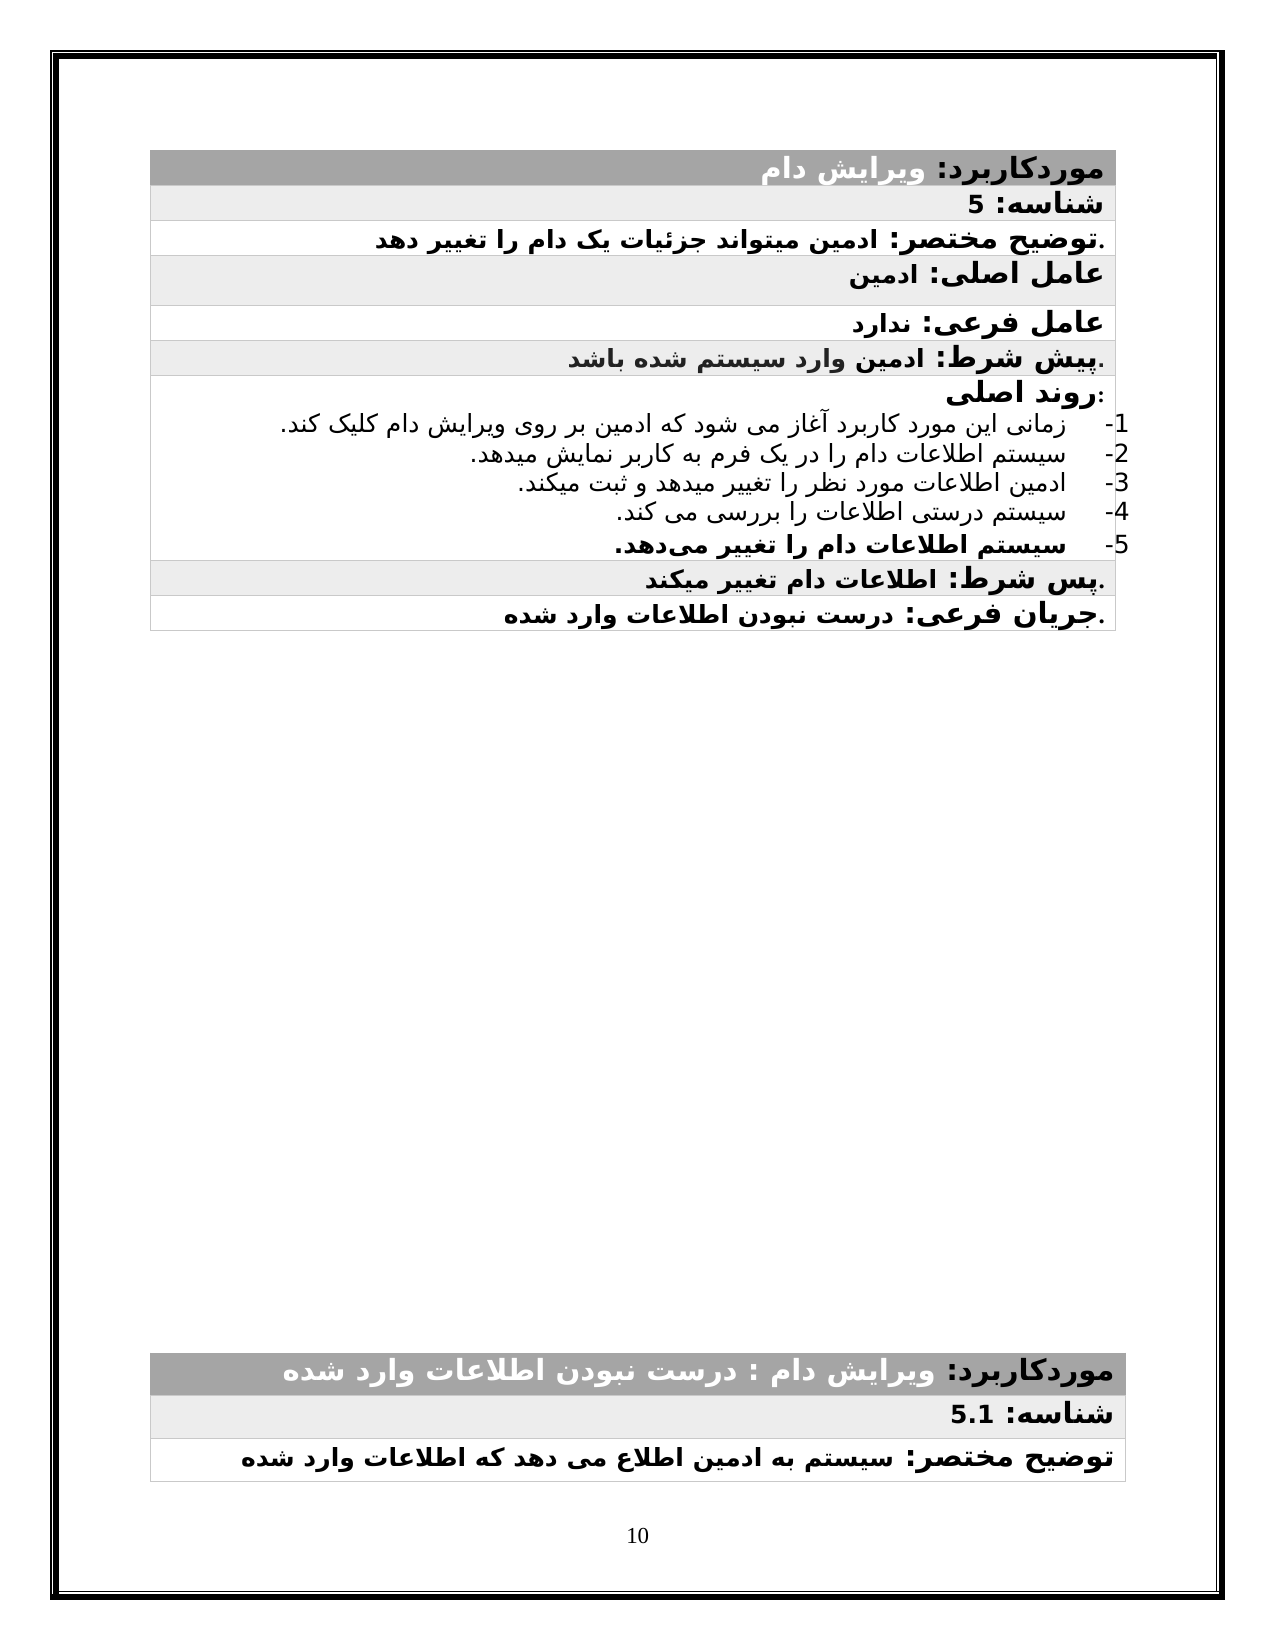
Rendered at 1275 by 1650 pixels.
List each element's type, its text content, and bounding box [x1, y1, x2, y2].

table_cell پیش شرط: ادمین وارد سیستم شده باشد. [151, 341, 1115, 375]
table_cell جریان فرعی: درست نبودن اطلاعات وارد شده. [151, 596, 1115, 630]
table_cell عامل فرعی: ندارد [151, 306, 1115, 340]
table_cell توضیح مختصر: ادمین میتواند جزئیات یک دام را تغییر دهد. [151, 221, 1115, 255]
table_cell عامل اصلی: ادمین [151, 256, 1115, 305]
table_cell پس شرط: اطلاعات دام تغییر میکند. [151, 561, 1115, 595]
table_header موردکاربرد: ویرایش دام [151, 151, 1115, 185]
table_header موردکاربرد: ویرایش دام : درست نبودن اطلاعات وارد شده [151, 1354, 1125, 1395]
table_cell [151, 1439, 1125, 1481]
table_cell شناسه: 5 [151, 186, 1115, 220]
table_cell روند اصلی: زمانی این مورد کاربرد آغاز می شود که ادمین بر روی ویرایش دام کلیک کند. سیستم اطلاعات دام را در یک فرم به کاربر نمایش میدهد. ادمین اطلاعات مورد نظر را تغییر میدهد و ثبت میکند. سیستم درستی اطلاعات را بررسی می کند. سیستم اطلاعات دام را تغییر می‌دهد. [151, 376, 1115, 560]
table_cell شناسه: 5.1 [151, 1396, 1125, 1438]
